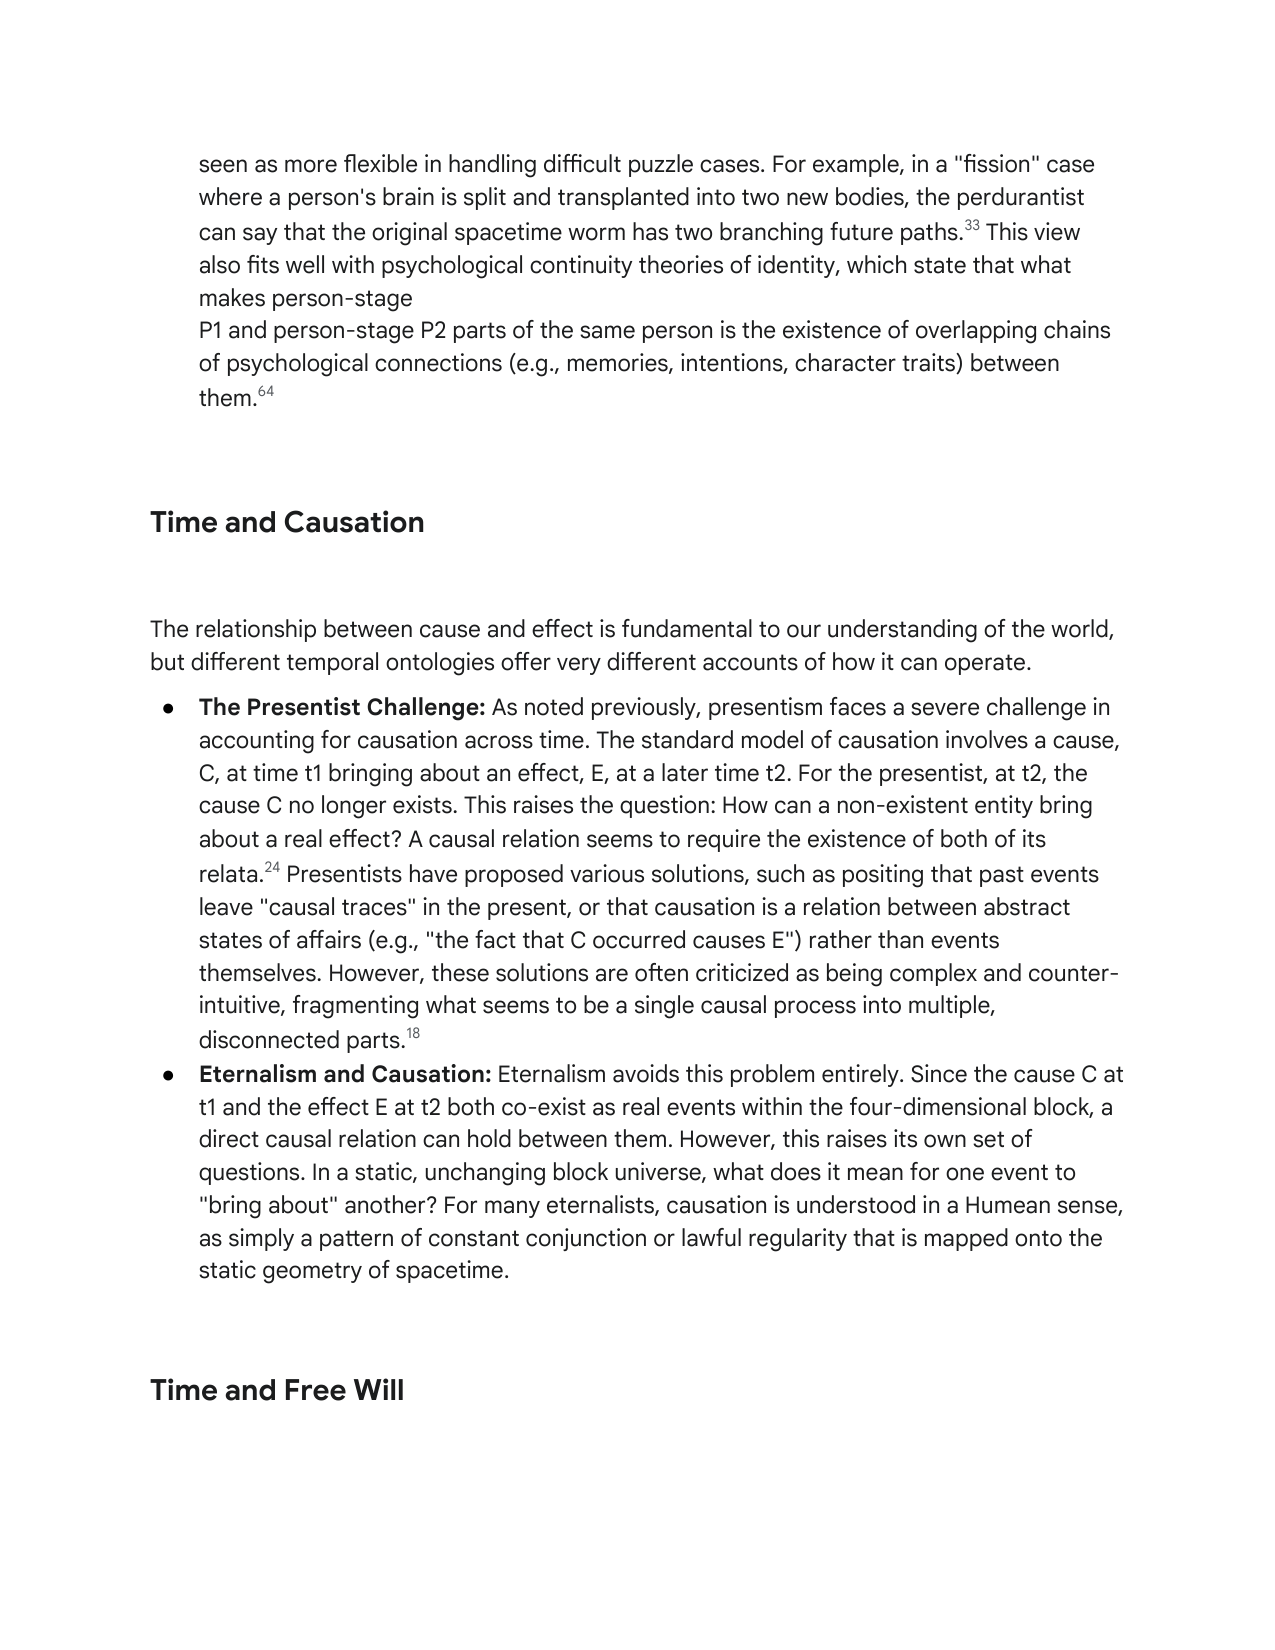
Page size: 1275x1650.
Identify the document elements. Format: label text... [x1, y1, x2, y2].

text The relationship between cause and effect is fundamental to our understanding of the world, but different temporal ontologies offer very different accounts of how it can operate. [150, 616, 1125, 677]
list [161, 150, 1125, 414]
list The Presentist Challenge: As noted previously, presentism faces a severe challenge in accounting for causation across time. The standard model of causation involves a cause, C, at time t1​ bringing about an effect, E, at a later time t2​. For the presentist, at t2​, the cause C no longer exists. This raises the question: How can a non-existent entity bring about a real effect? A causal relation seems to require the existence of both of its relata.24 Presentists have proposed various solutions, such as positing that past events leave "causal traces" in the present, or that causation is a relation between abstract states of affairs (e.g., "the fact that C occurred causes E") rather than events themselves. However, these solutions are often criticized as being complex and counter-intuitive, fragmenting what seems to be a single causal process into multiple, disconnected parts.18 [161, 694, 1125, 1056]
subtitle Time and Causation [150, 504, 1125, 540]
subtitle Time and Free Will [150, 1372, 1125, 1408]
list Eternalism and Causation: Eternalism avoids this problem entirely. Since the cause C at t1​ and the effect E at t2​ both co-exist as real events within the four-dimensional block, a direct causal relation can hold between them. However, this raises its own set of questions. In a static, unchanging block universe, what does it mean for one event to "bring about" another? For many eternalists, causation is understood in a Humean sense, as simply a pattern of constant conjunction or lawful regularity that is mapped onto the static geometry of spacetime. [161, 1060, 1125, 1285]
